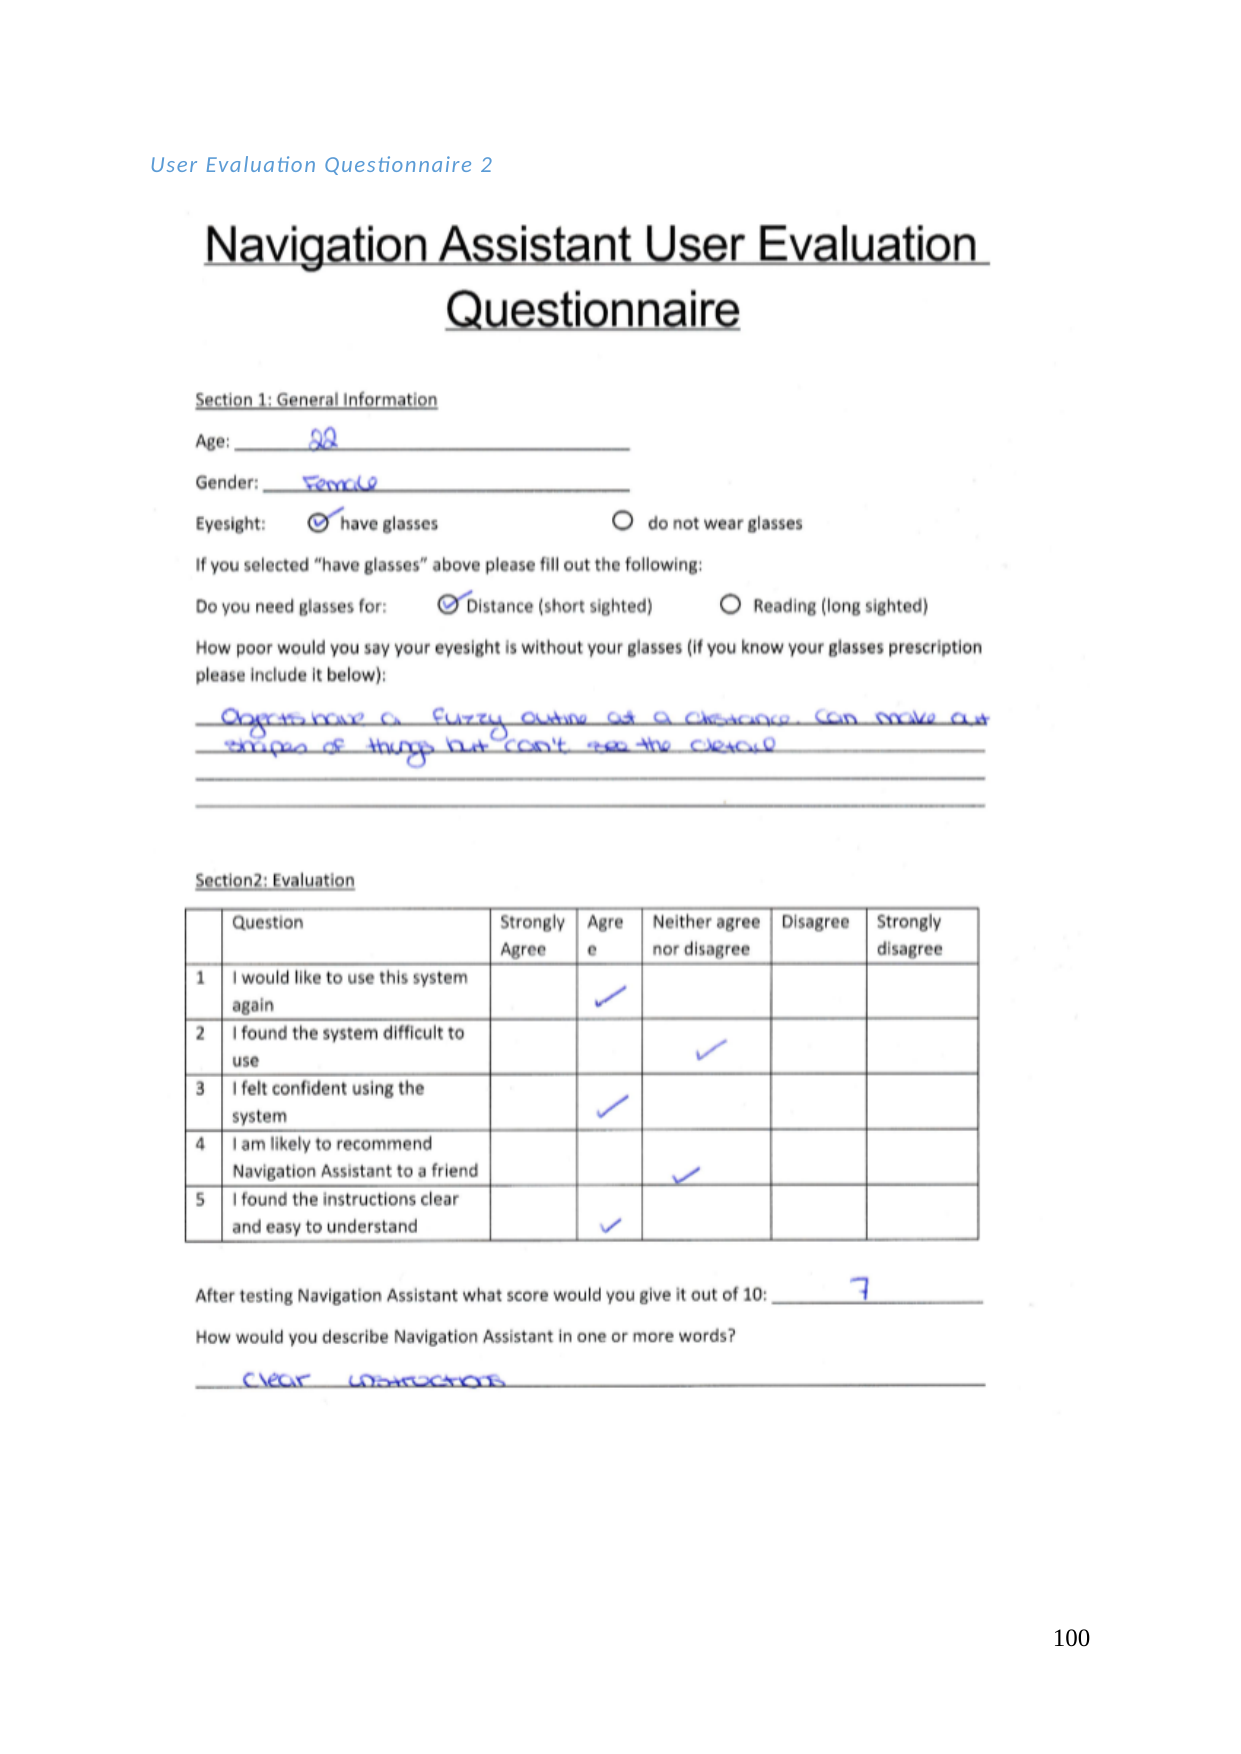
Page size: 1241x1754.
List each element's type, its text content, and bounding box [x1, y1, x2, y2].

subtitle User Evaluation Questionnaire 2 [150, 150, 1090, 178]
picture [150, 192, 1091, 1417]
